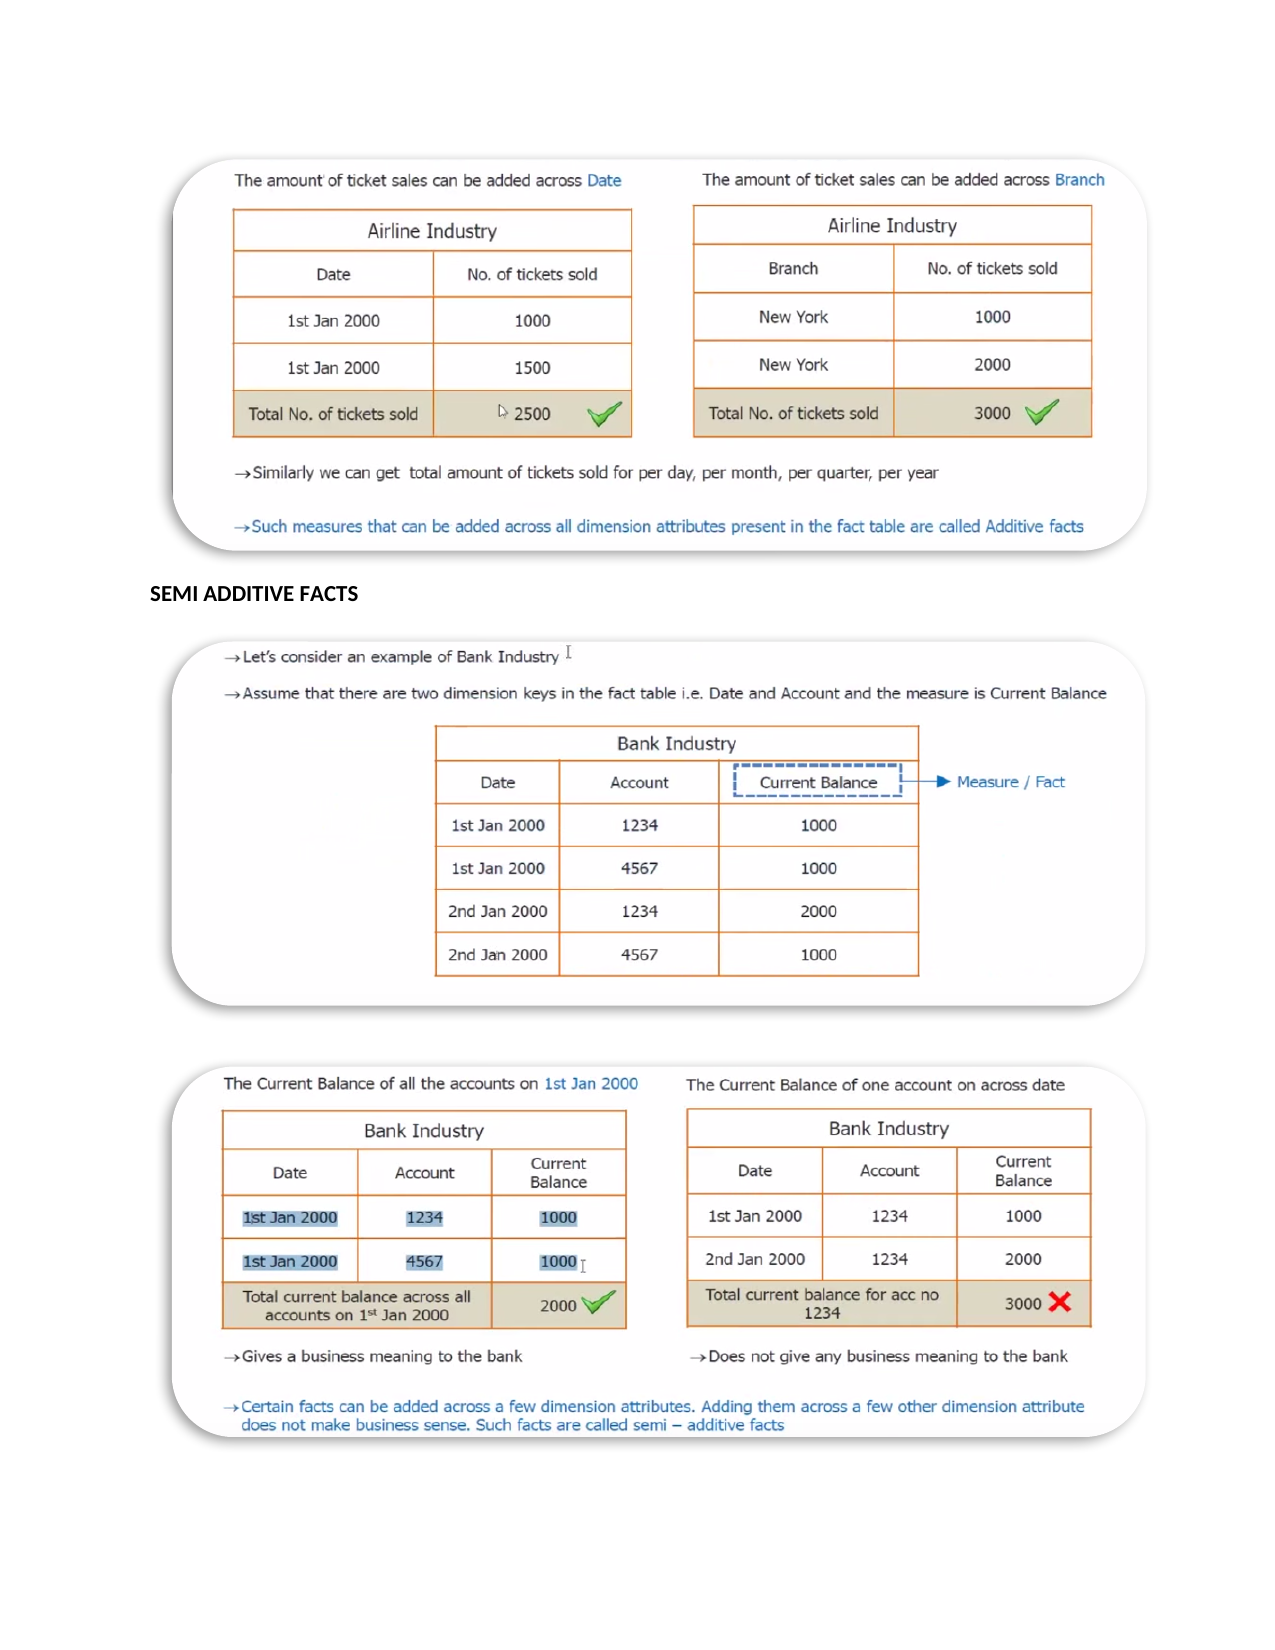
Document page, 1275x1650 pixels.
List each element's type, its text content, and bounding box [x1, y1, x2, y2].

picture [171, 159, 1147, 551]
picture [171, 641, 1146, 1006]
picture [171, 1066, 1146, 1437]
